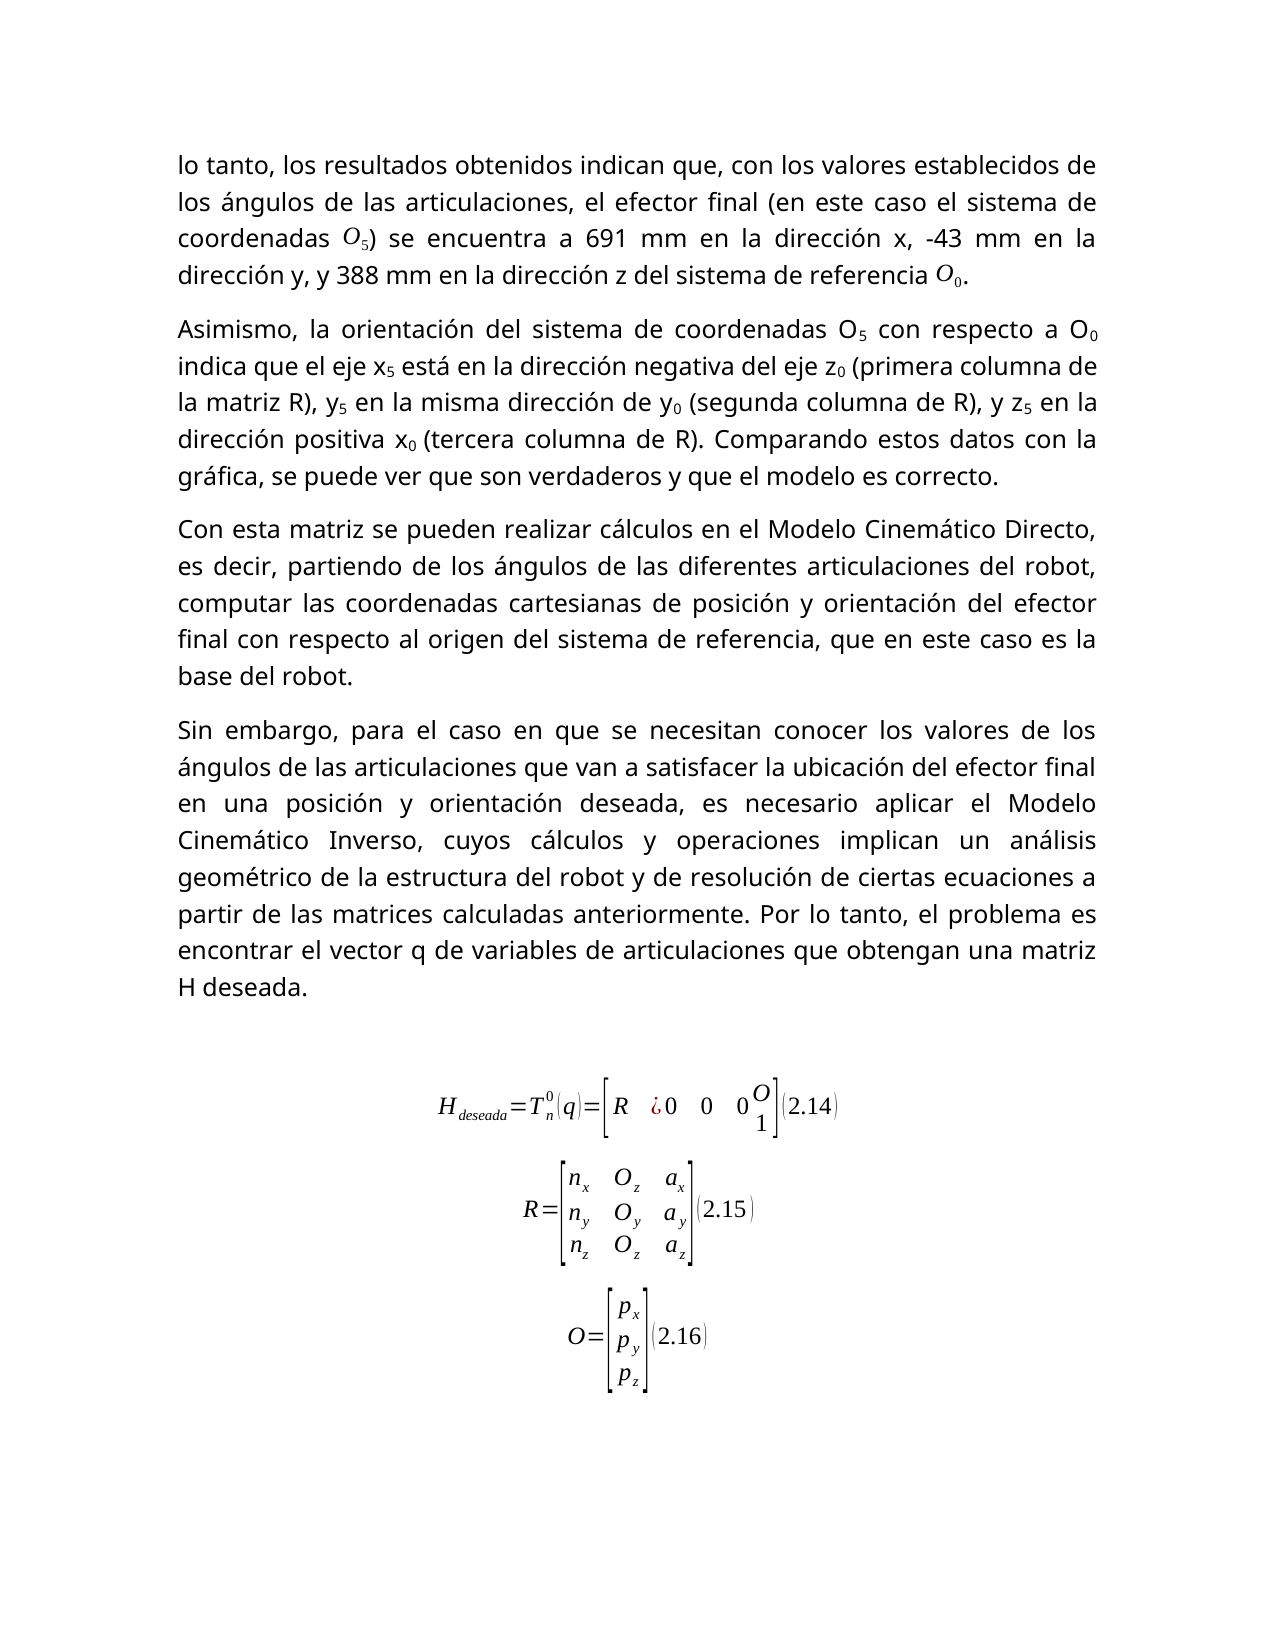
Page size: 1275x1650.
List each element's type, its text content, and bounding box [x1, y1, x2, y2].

text Asimismo, la orientación del sistema de coordenadas O5 con respecto a O0 indica que el eje x5 está en la dirección negativa del eje z0 (primera columna de la matriz R), y5 en la misma dirección de y0 (segunda columna de R), y z5 en la dirección positiva x0 (tercera columna de R). Comparando estos datos con la gráfica, se puede ver que son verdaderos y que el modelo es correcto. [177, 311, 1098, 492]
text Con esta matriz se pueden realizar cálculos en el Modelo Cinemático Directo, es decir, partiendo de los ángulos de las diferentes articulaciones del robot, computar las coordenadas cartesianas de posición y orientación del efector final con respecto al origen del sistema de referencia, que en este caso es la base del robot. [177, 512, 1098, 693]
text Sin embargo, para el caso en que se necesitan conocer los valores de los ángulos de las articulaciones que van a satisfacer la ubicación del efector final en una posición y orientación deseada, es necesario aplicar el Modelo Cinemático Inverso, cuyos cálculos y operaciones implican un análisis geométrico de la estructura del robot y de resolución de ciertas ecuaciones a partir de las matrices calculadas anteriormente. Por lo tanto, el problema es encontrar el vector q de variables de articulaciones que obtengan una matriz H deseada. [177, 712, 1098, 1004]
text lo tanto, los resultados obtenidos indican que, con los valores establecidos de los ángulos de las articulaciones, el efector final (en este caso el sistema de coordenadas ) se encuentra a 691 mm en la dirección x, -43 mm en la dirección y, y 388 mm en la dirección z del sistema de referencia . [177, 148, 1098, 292]
